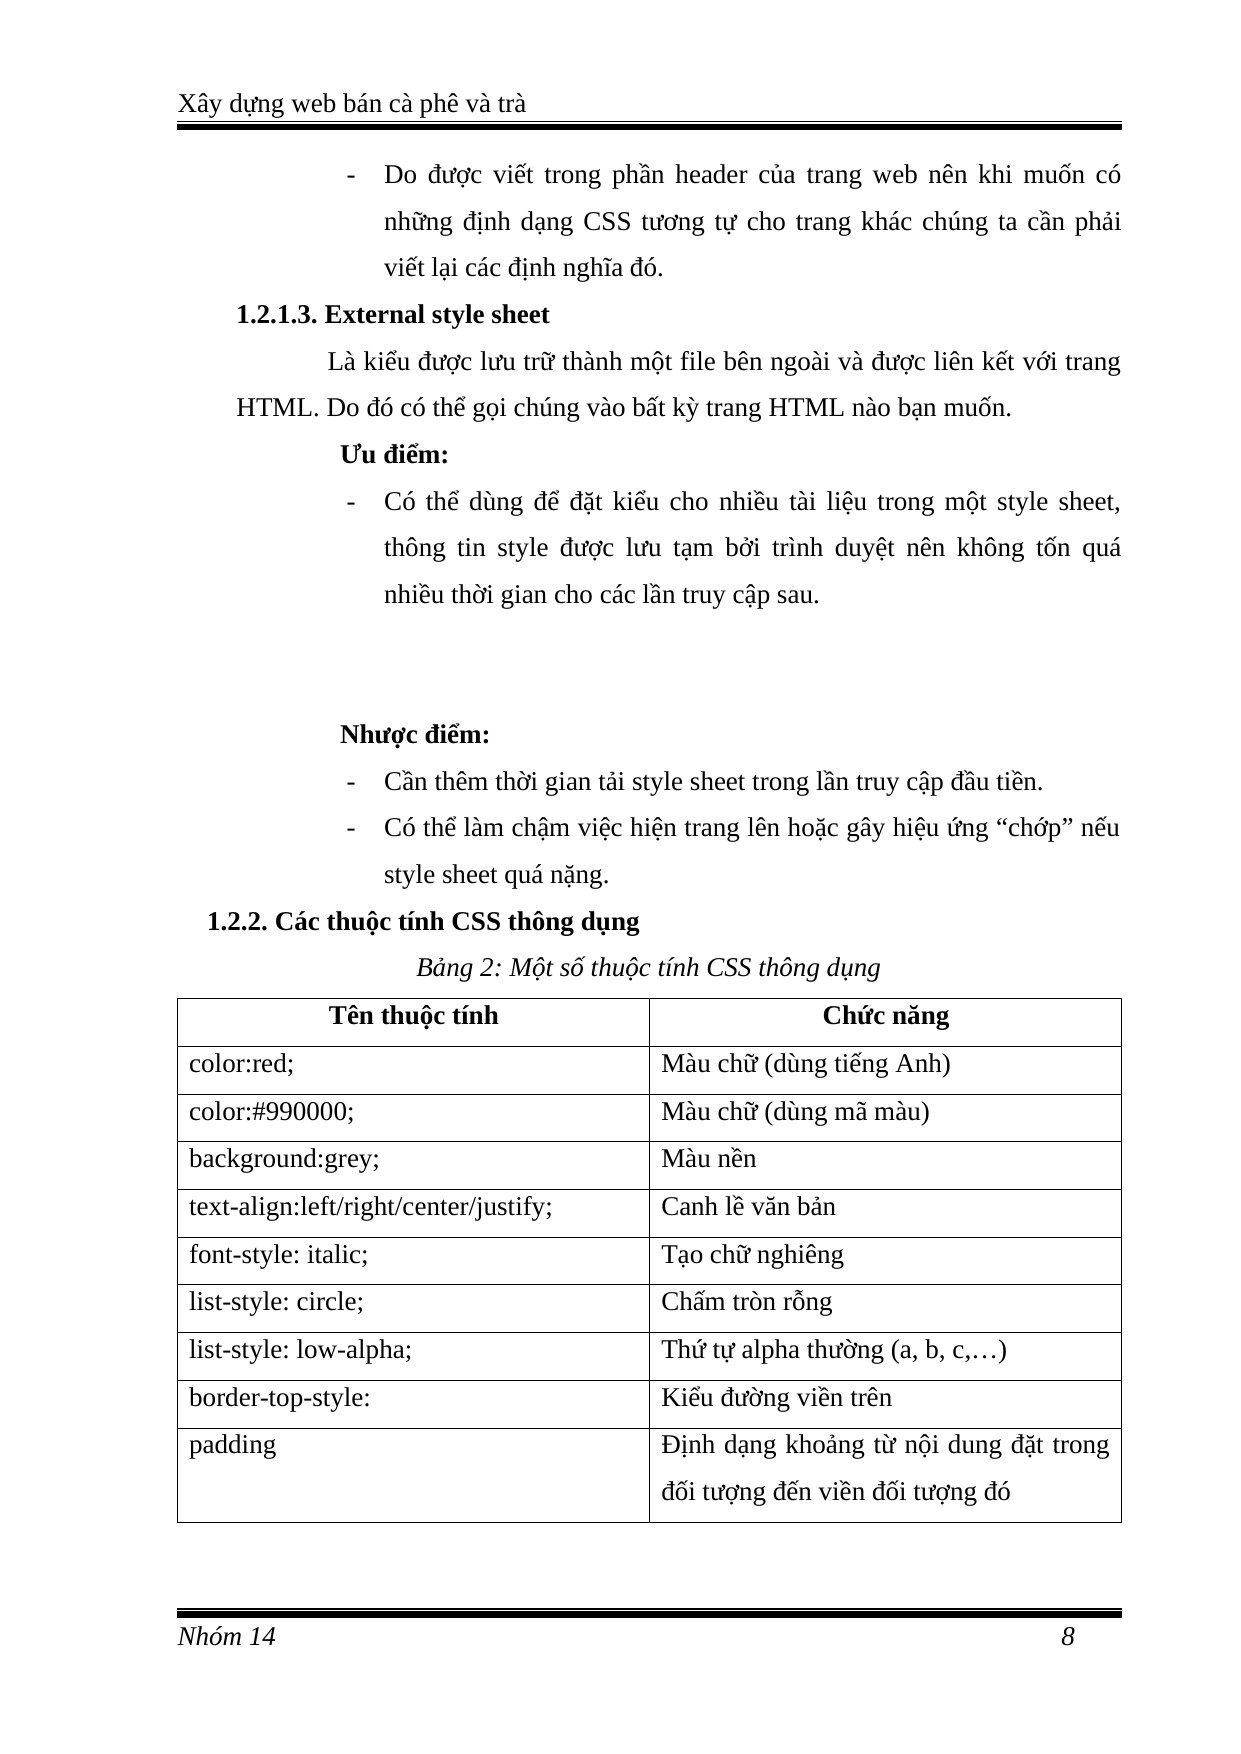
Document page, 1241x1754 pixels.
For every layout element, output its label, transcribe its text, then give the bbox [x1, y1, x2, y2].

table_cell Tạo chữ nghiêng [650, 1238, 1121, 1284]
list Có thể dùng để đặt kiểu cho nhiều tài liệu trong một style sheet, thông tin style được lưu tạm bởi trình duyệt nên không tốn quá nhiều thời gian cho các lần truy cập sau. [346, 485, 1122, 609]
table_cell color:red; [178, 1047, 649, 1093]
list Cần thêm thời gian tải style sheet trong lần truy cập đầu tiền. [346, 765, 1122, 796]
table_cell font-style: italic; [178, 1238, 649, 1284]
text Bảng 2: Một số thuộc tính CSS thông dụng [177, 951, 1122, 983]
text Là kiểu được lưu trữ thành một file bên ngoài và được liên kết với trang HTML. Do đó có thể gọi chúng vào bất kỳ trang HTML nào bạn muốn. [236, 345, 1122, 423]
table_cell Màu chữ (dùng mã màu) [650, 1095, 1121, 1141]
table_header Chức năng [650, 999, 1121, 1046]
table_cell list-style: low-alpha; [178, 1333, 649, 1380]
subtitle External style sheet [236, 298, 1122, 329]
text Nhược điểm: [340, 718, 1122, 749]
table_cell Định dạng khoảng từ nội dung đặt trong đối tượng đến viền đối tượng đó [650, 1429, 1121, 1522]
table_cell Màu nền [650, 1142, 1121, 1189]
table_cell Kiểu đường viền trên [650, 1381, 1121, 1427]
table_cell Màu chữ (dùng tiếng Anh) [650, 1047, 1121, 1093]
subtitle Các thuộc tính CSS thông dụng [207, 905, 1122, 936]
text Ưu điểm: [340, 438, 1122, 469]
table_cell color:#990000; [178, 1095, 649, 1141]
table_cell background:grey; [178, 1142, 649, 1189]
table_cell Canh lề văn bản [650, 1190, 1121, 1237]
table_cell list-style: circle; [178, 1285, 649, 1332]
list Có thể làm chậm việc hiện trang lên hoặc gây hiệu ứng “chớp” nếu style sheet quá nặng. [346, 811, 1122, 889]
table_cell Chấm tròn rỗng [650, 1285, 1121, 1332]
table_cell padding [178, 1429, 649, 1522]
list Do được viết trong phần header của trang web nên khi muốn có những định dạng CSS tương tự cho trang khác chúng ta cần phải viết lại các định nghĩa đó. [346, 158, 1122, 283]
table_cell border-top-style: [178, 1381, 649, 1427]
table_cell text-align:left/right/center/justify; [178, 1190, 649, 1237]
table_header Tên thuộc tính [178, 999, 649, 1046]
table_cell Thứ tự alpha thường (a, b, c,…) [650, 1333, 1121, 1380]
